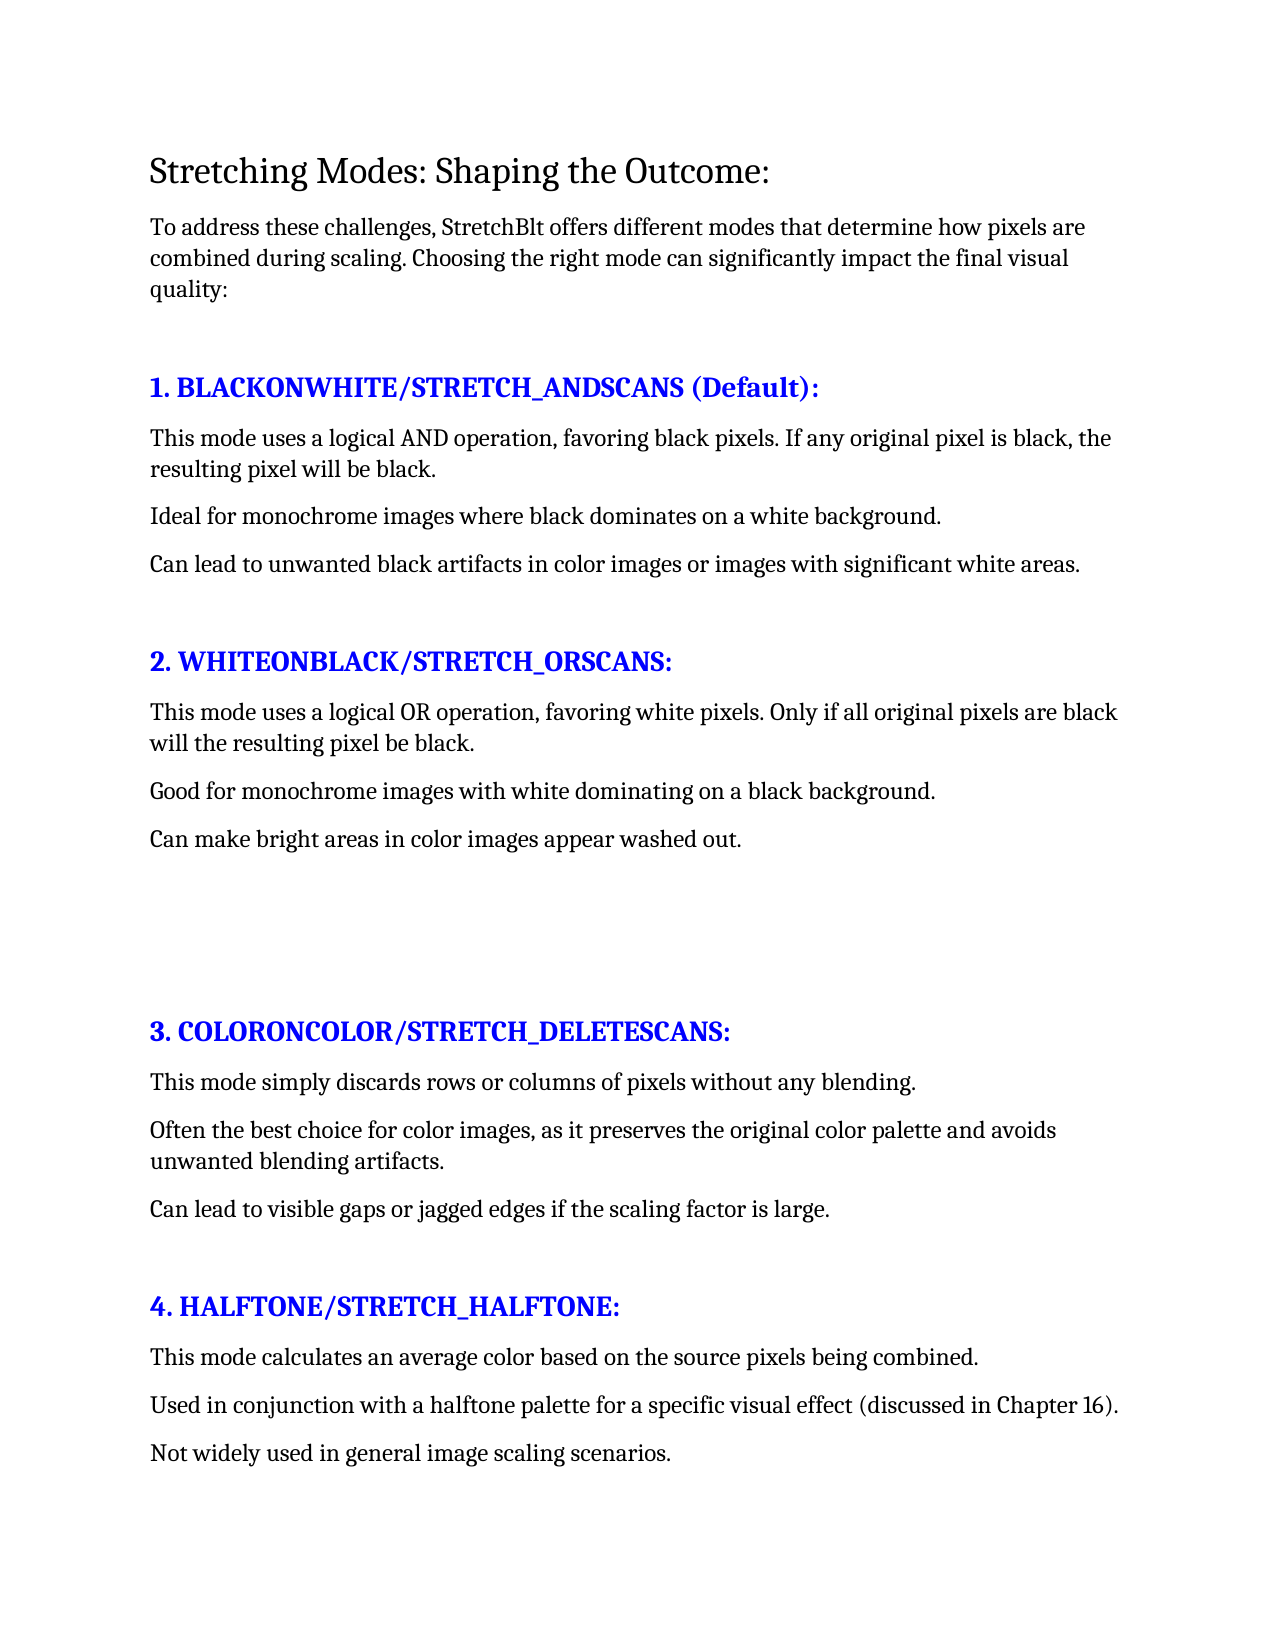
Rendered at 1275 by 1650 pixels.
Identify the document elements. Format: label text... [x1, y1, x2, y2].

text Used in conjunction with a halftone palette for a specific visual effect (discussed in Chapter 16). [150, 1391, 1125, 1419]
text Can make bright areas in color images appear washed out. [150, 825, 1125, 853]
text Stretching Modes: Shaping the Outcome: [150, 150, 1125, 193]
text This mode calculates an average color based on the source pixels being combined. [150, 1343, 1125, 1372]
text Often the best choice for color images, as it preserves the original color palette and avoids unwanted blending artifacts. [150, 1116, 1125, 1176]
text This mode uses a logical OR operation, favoring white pixels. Only if all original pixels are black will the resulting pixel be black. [150, 698, 1125, 758]
text Can lead to visible gaps or jagged edges if the scaling factor is large. [150, 1195, 1125, 1223]
text 1. BLACKONWHITE/STRETCH_ANDSCANS (Default): [150, 371, 1125, 404]
text 2. WHITEONBLACK/STRETCH_ORSCANS: [150, 645, 1125, 679]
text Good for monochrome images with white dominating on a black background. [150, 777, 1125, 806]
text This mode uses a logical AND operation, favoring black pixels. If any original pixel is black, the resulting pixel will be black. [150, 423, 1125, 483]
text Can lead to unwanted black artifacts in color images or images with significant white areas. [150, 550, 1125, 579]
text 4. HALFTONE/STRETCH_HALFTONE: [150, 1290, 1125, 1324]
text 3. COLORONCOLOR/STRETCH_DELETESCANS: [150, 1016, 1125, 1049]
text Ideal for monochrome images where black dominates on a white background. [150, 502, 1125, 531]
text To address these challenges, StretchBlt offers different modes that determine how pixels are combined during scaling. Choosing the right mode can significantly impact the final visual quality: [150, 213, 1125, 304]
text This mode simply discards rows or columns of pixels without any blending. [150, 1068, 1125, 1097]
text Not widely used in general image scaling scenarios. [150, 1438, 1125, 1467]
